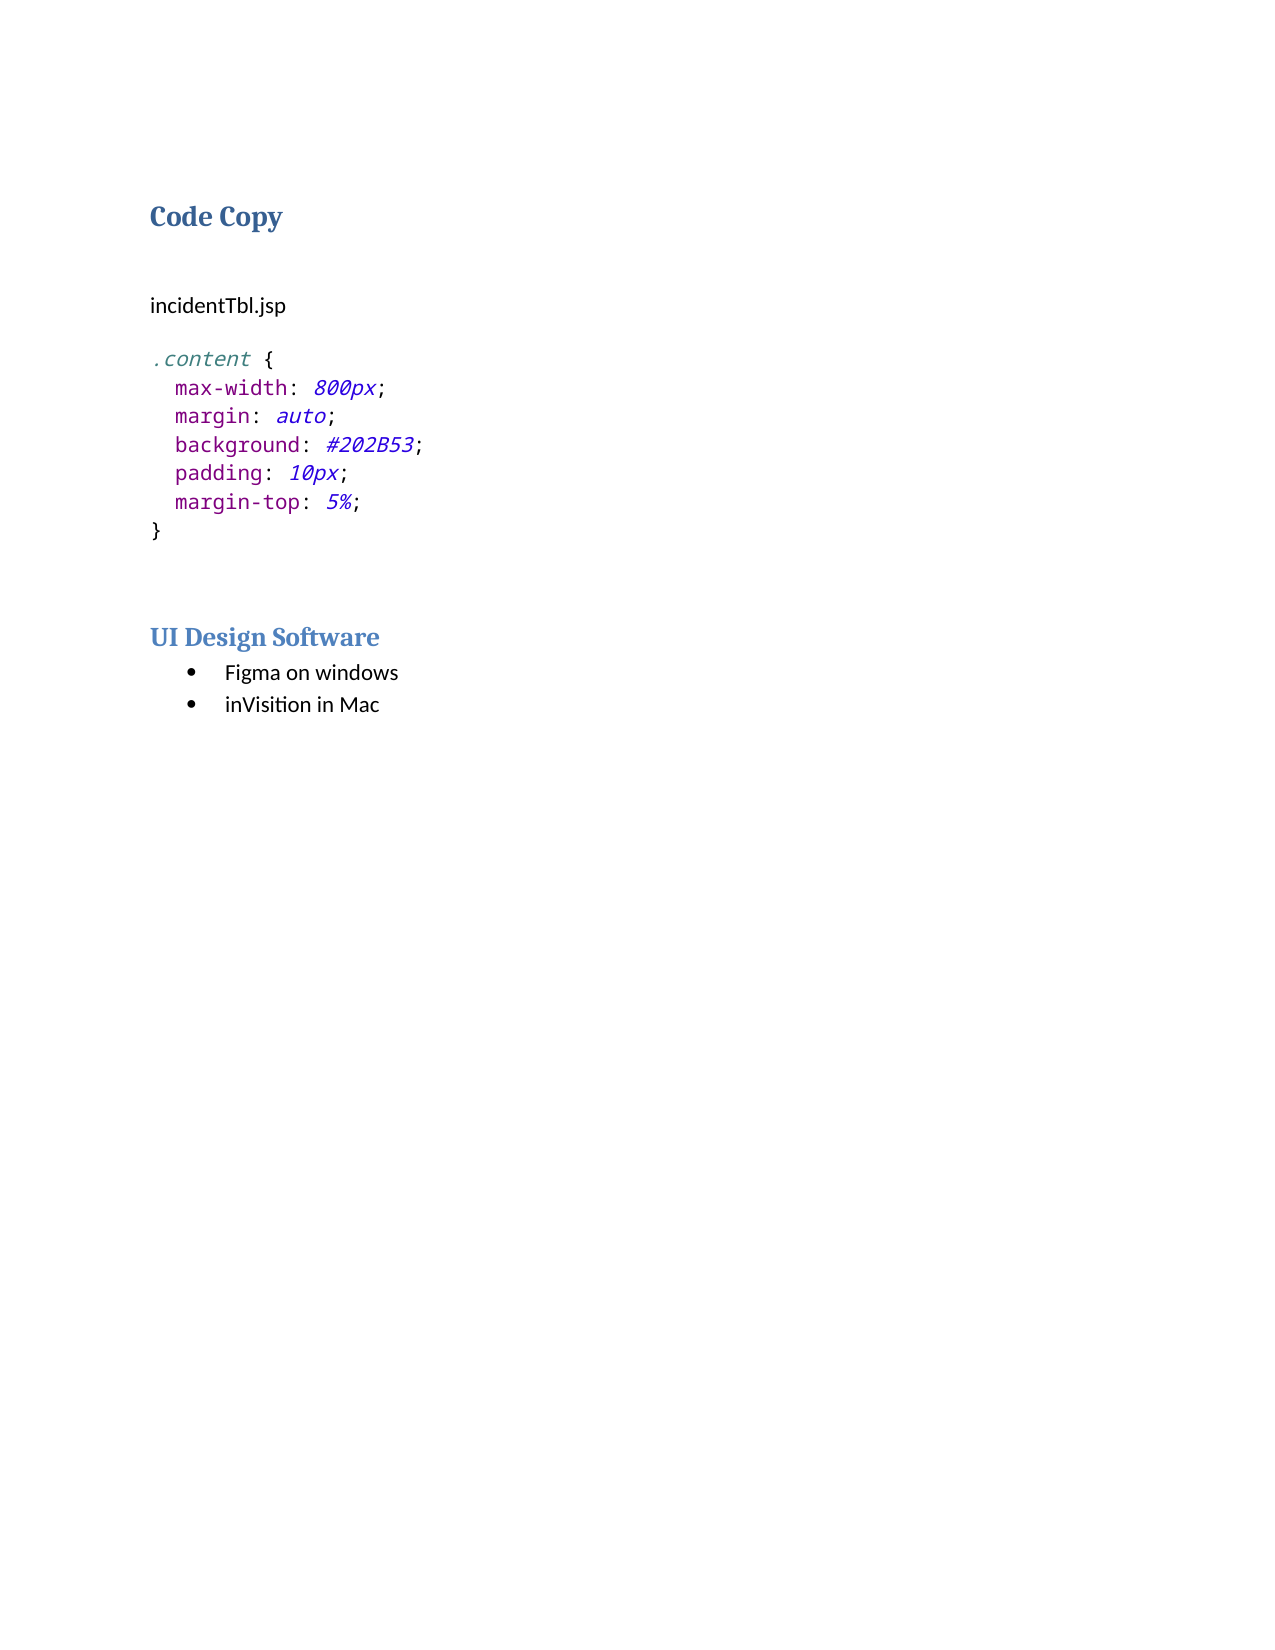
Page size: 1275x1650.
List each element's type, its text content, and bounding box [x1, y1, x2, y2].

text .content { [150, 344, 1125, 373]
text max-width: 800px; [150, 373, 1125, 401]
text incidentTbl.jsp [150, 292, 1125, 319]
text margin: auto; [150, 401, 1125, 430]
subtitle UI Design Software [150, 622, 1125, 653]
list Figma on windows [187, 658, 1125, 686]
text padding: 10px; [150, 458, 1125, 487]
text background: #202B53; [150, 430, 1125, 458]
list inVisition in Mac [187, 690, 1125, 718]
text margin-top: 5%; [150, 487, 1125, 515]
subtitle Code Copy [150, 200, 1125, 233]
text } [150, 515, 1125, 544]
